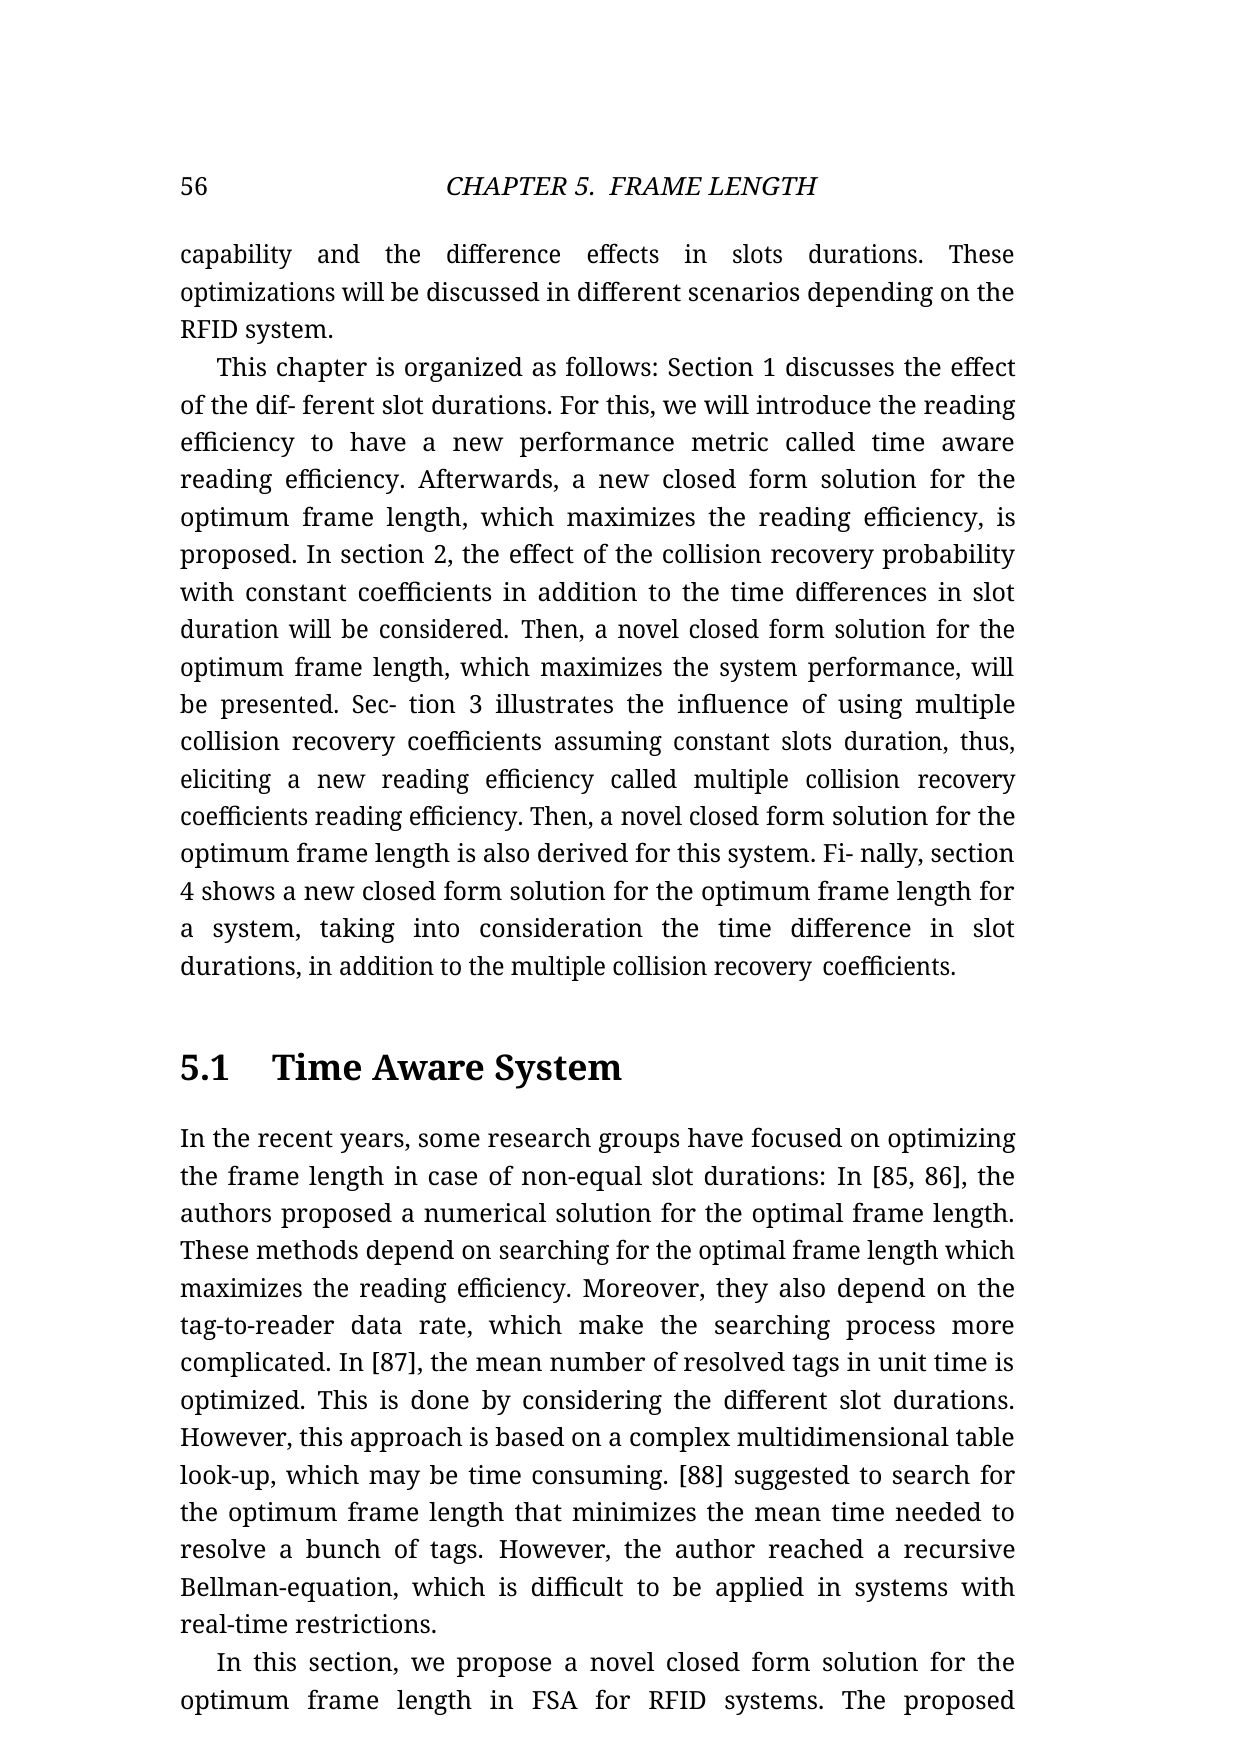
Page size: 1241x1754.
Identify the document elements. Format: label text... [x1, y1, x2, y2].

text This chapter is organized as follows: Section 1 discusses the effect of the dif- ferent slot durations. For this, we will introduce the reading efficiency to have a new performance metric called time aware reading efficiency. Afterwards, a new closed form solution for the optimum frame length, which maximizes the reading efficiency, is proposed. In section 2, the effect of the collision recovery probability with constant coefficients in addition to the time differences in slot duration will be considered. Then, a novel closed form solution for the optimum frame length, which maximizes the system performance, will be presented. Sec- tion 3 illustrates the influence of using multiple collision recovery coefficients assuming constant slots duration, thus, eliciting a new reading efficiency called multiple collision recovery coefficients reading efficiency. Then, a novel closed form solution for the optimum frame length is also derived for this system. Fi- nally, section 4 shows a new closed form solution for the optimum frame length for a system, taking into consideration the time difference in slot durations, in addition to the multiple collision recovery coefficients. [180, 350, 1016, 982]
text capability and the difference effects in slots durations. These optimizations will be discussed in different scenarios depending on the RFID system. [180, 237, 1016, 346]
subtitle Time Aware System [180, 1043, 1065, 1091]
text In the recent years, some research groups have focused on optimizing the frame length in case of non-equal slot durations: In [85, 86], the authors proposed a numerical solution for the optimal frame length. These methods depend on searching for the optimal frame length which maximizes the reading efficiency. Moreover, they also depend on the tag-to-reader data rate, which make the searching process more complicated. In [87], the mean number of resolved tags in unit time is optimized. This is done by considering the different slot durations. However, this approach is based on a complex multidimensional table look-up, which may be time consuming. [88] suggested to search for the optimum frame length that minimizes the mean time needed to resolve a bunch of tags. However, the author reached a recursive Bellman-equation, which is difficult to be applied in systems with real-time restrictions. [180, 1121, 1016, 1641]
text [180, 1645, 1016, 1717]
